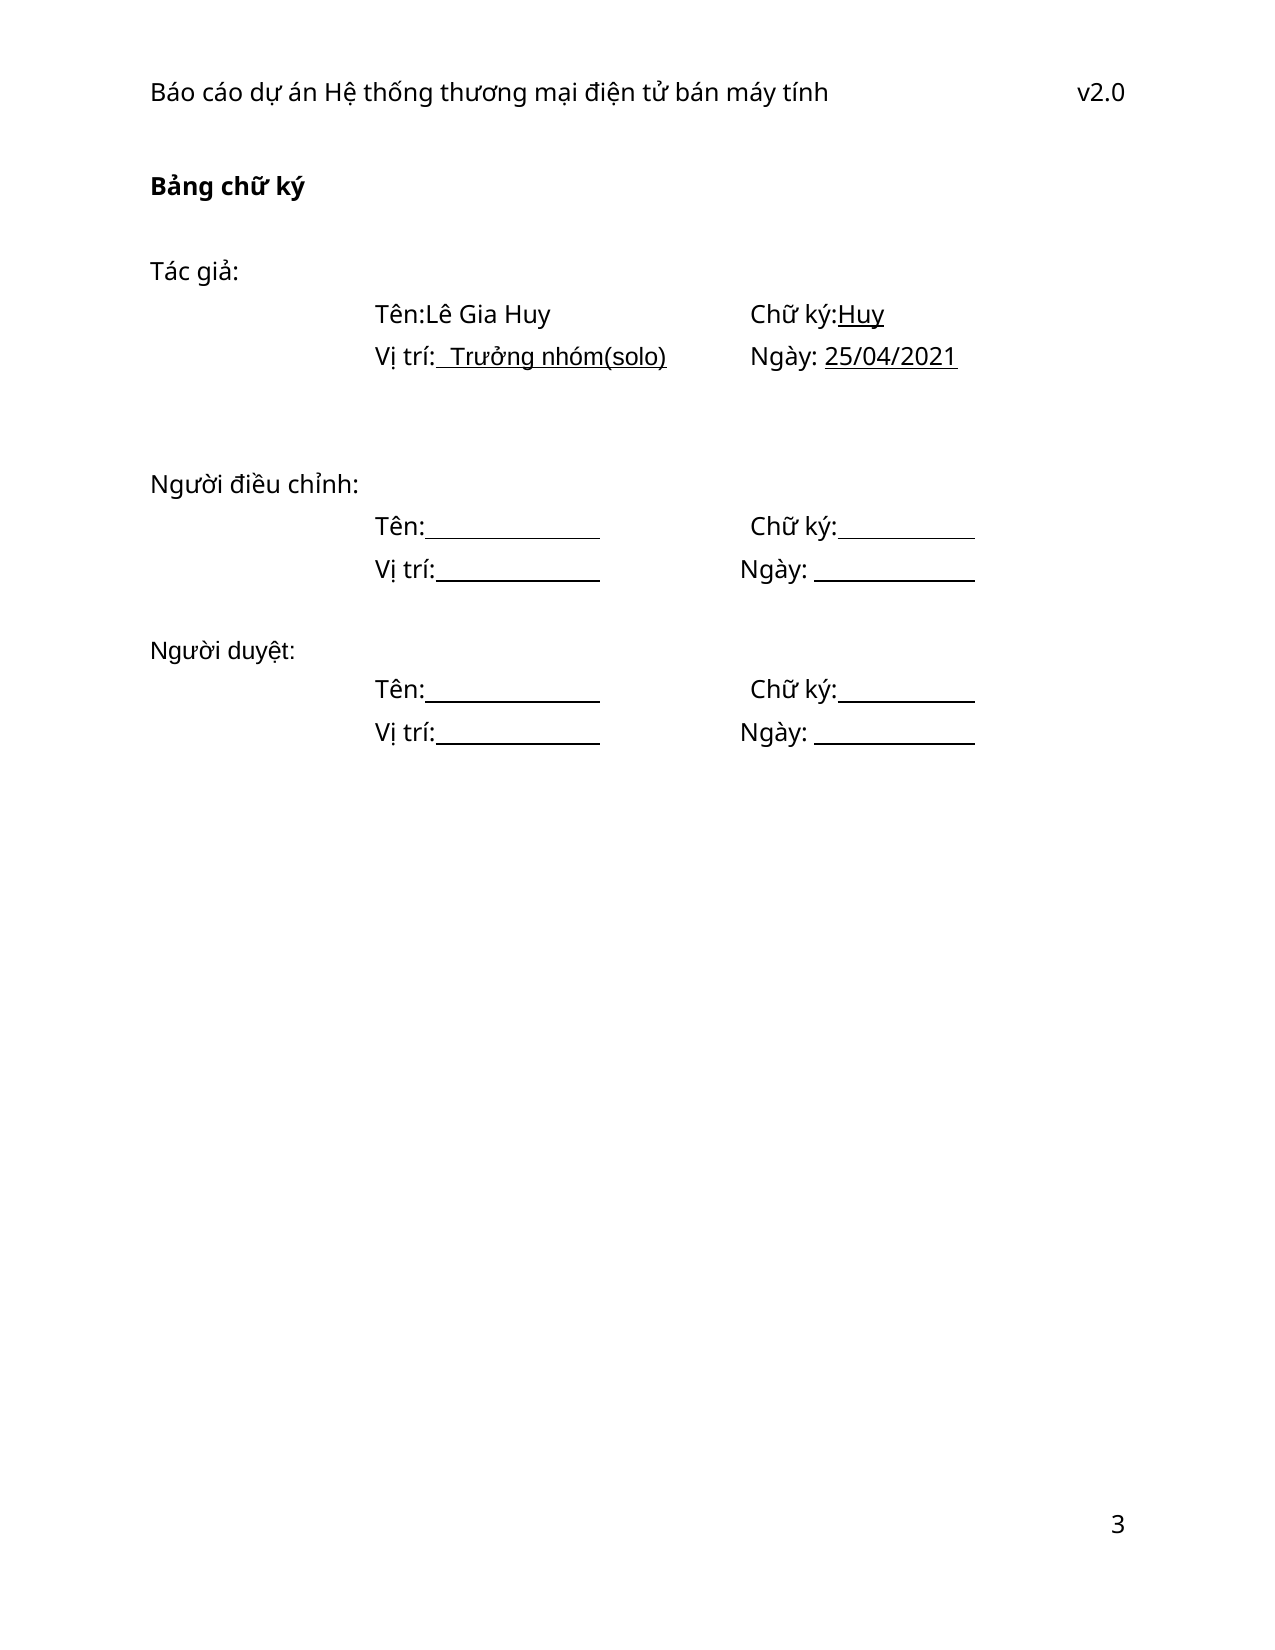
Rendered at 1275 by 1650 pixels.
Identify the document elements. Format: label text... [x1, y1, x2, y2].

text Vị trí: Ngày: [150, 551, 1125, 585]
text Bảng chữ ký [150, 169, 1125, 203]
text Tác giả: [150, 254, 1125, 288]
text Vị trí: Ngày: 25/04/2021 [150, 339, 1125, 373]
text Tên: Chữ ký: [300, 672, 1125, 706]
text Tên:Lê Gia Huy Chữ ký:Huy [300, 296, 1125, 330]
text Tên: Chữ ký: [300, 509, 1125, 543]
text Người điều chỉnh: [150, 466, 1125, 500]
text Vị trí: Ngày: [150, 715, 1125, 749]
